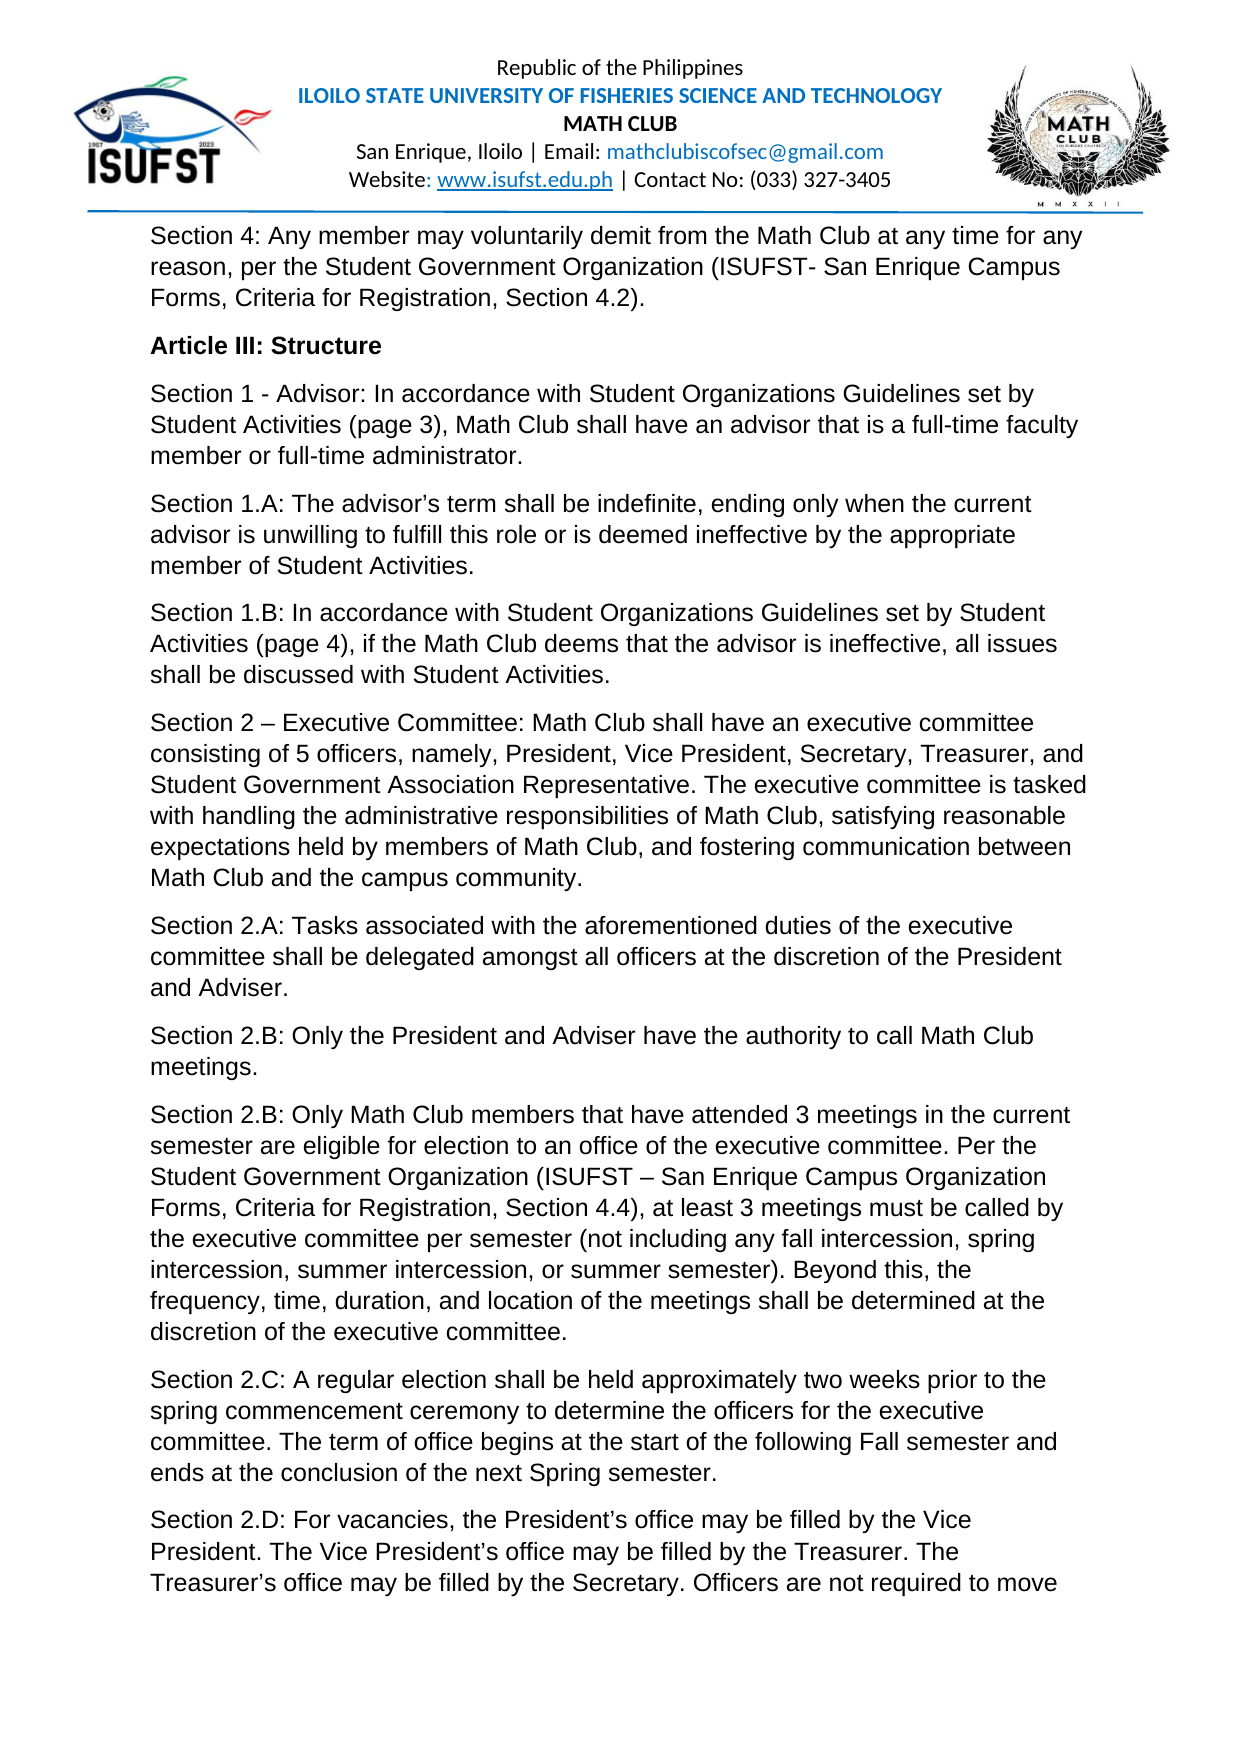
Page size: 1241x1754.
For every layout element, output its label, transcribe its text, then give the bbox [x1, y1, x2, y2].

text Article III: Structure [150, 331, 1090, 360]
text Section 1.B: In accordance with Student Organizations Guidelines set by Student Activities (page 4), if the Math Club deems that the advisor is ineffective, all issues shall be discussed with Student Activities. [150, 598, 1090, 689]
text Section 2.B: Only the President and Adviser have the authority to call Math Club meetings. [150, 1021, 1090, 1081]
picture [985, 52, 1171, 222]
text Section 1.A: The advisor’s term shall be indefinite, ending only when the current advisor is unwilling to fulfill this role or is deemed ineffective by the appropriate member of Student Activities. [150, 488, 1090, 579]
text Section 2 – Executive Committee: Math Club shall have an executive committee consisting of 5 officers, namely, President, Vice President, Secretary, Treasurer, and Student Government Association Representative. The executive committee is tasked with handling the administrative responsibilities of Math Club, satisfying reasonable expectations held by members of Math Club, and fostering communication between Math Club and the campus community. [150, 708, 1090, 892]
picture [41, 53, 285, 222]
text Section 4: Any member may voluntarily demit from the Math Club at any time for any reason, per the Student Government Organization (ISUFST- San Enrique Campus Forms, Criteria for Registration, Section 4.2). [150, 221, 1090, 312]
text Section 2.A: Tasks associated with the aforementioned duties of the executive committee shall be delegated amongst all officers at the discretion of the President and Adviser. [150, 911, 1090, 1002]
text Section 2.B: Only Math Club members that have attended 3 meetings in the current semester are eligible for election to an office of the executive committee. Per the Student Government Organization (ISUFST – San Enrique Campus Organization Forms, Criteria for Registration, Section 4.4), at least 3 meetings must be called by the executive committee per semester (not including any fall intercession, spring intercession, summer intercession, or summer semester). Beyond this, the frequency, time, duration, and location of the meetings shall be determined at the discretion of the executive committee. [150, 1099, 1090, 1346]
text Section 2.C: A regular election shall be held approximately two weeks prior to the spring commencement ceremony to determine the officers for the executive committee. The term of office begins at the start of the following Fall semester and ends at the conclusion of the next Spring semester. [150, 1364, 1090, 1486]
text Section 1 - Advisor: In accordance with Student Organizations Guidelines set by Student Activities (page 3), Math Club shall have an advisor that is a full-time faculty member or full-time administrator. [150, 379, 1090, 469]
